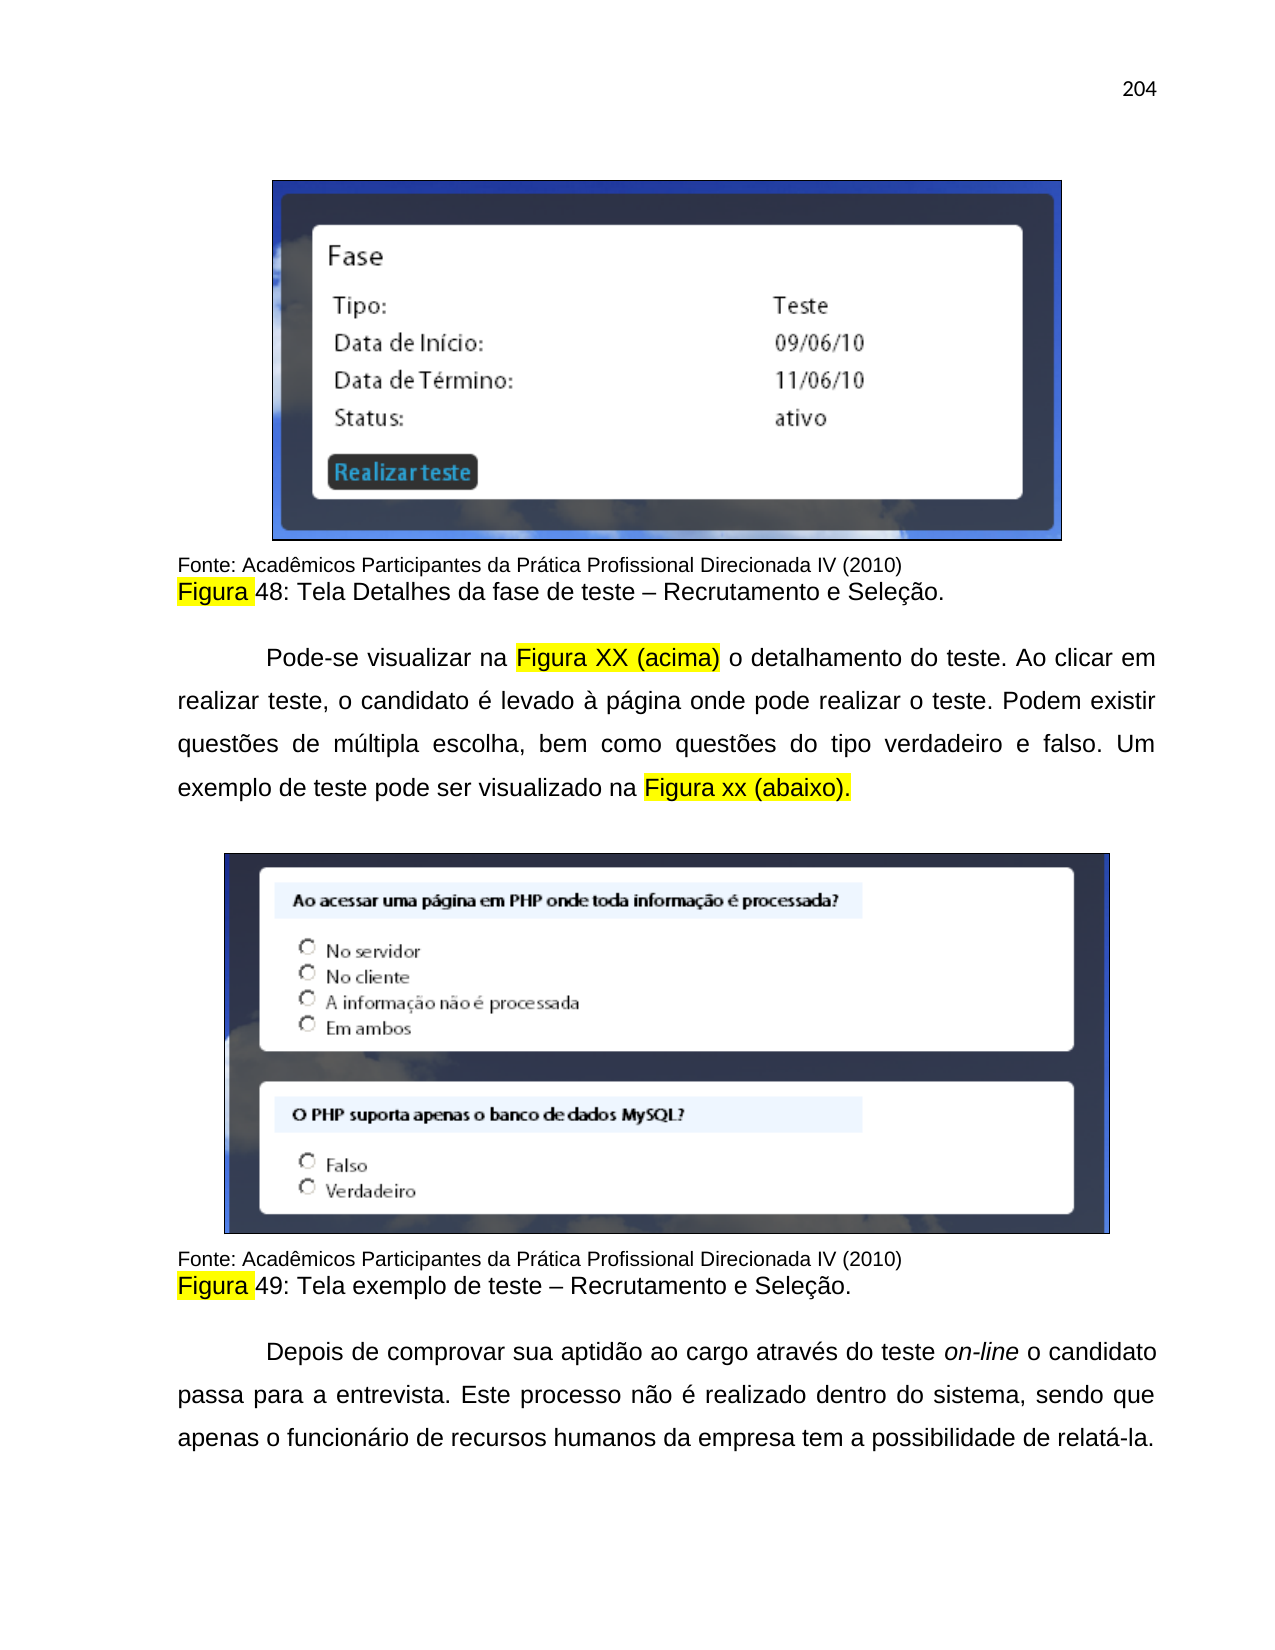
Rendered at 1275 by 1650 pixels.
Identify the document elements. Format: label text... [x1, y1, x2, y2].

text Fonte: Acadêmicos Participantes da Prática Profissional Direcionada IV (2010) [177, 553, 1157, 577]
picture [225, 854, 1109, 1233]
text Depois de comprovar sua aptidão ao cargo através do teste on-line o candidato passa para a entrevista. Este processo não é realizado dentro do sistema, sendo que apenas o funcionário de recursos humanos da empresa tem a possibilidade de relatá-la. [177, 1337, 1157, 1452]
text Figura 48: Tela Detalhes da fase de teste – Recrutamento e Seleção. [255, 577, 1157, 606]
text Figura 49: Tela exemplo de teste – Recrutamento e Seleção. [255, 1271, 1157, 1300]
picture [273, 181, 1061, 539]
text Pode-se visualizar na Figura XX (acima) o detalhamento do teste. Ao clicar em realizar teste, o candidato é levado à página onde pode realizar o teste. Podem existir questões de múltipla escolha, bem como questões do tipo verdadeiro e falso. Um exemplo de teste pode ser visualizado na Figura xx (abaixo). [177, 643, 1157, 801]
text Fonte: Acadêmicos Participantes da Prática Profissional Direcionada IV (2010) [177, 1247, 1157, 1271]
